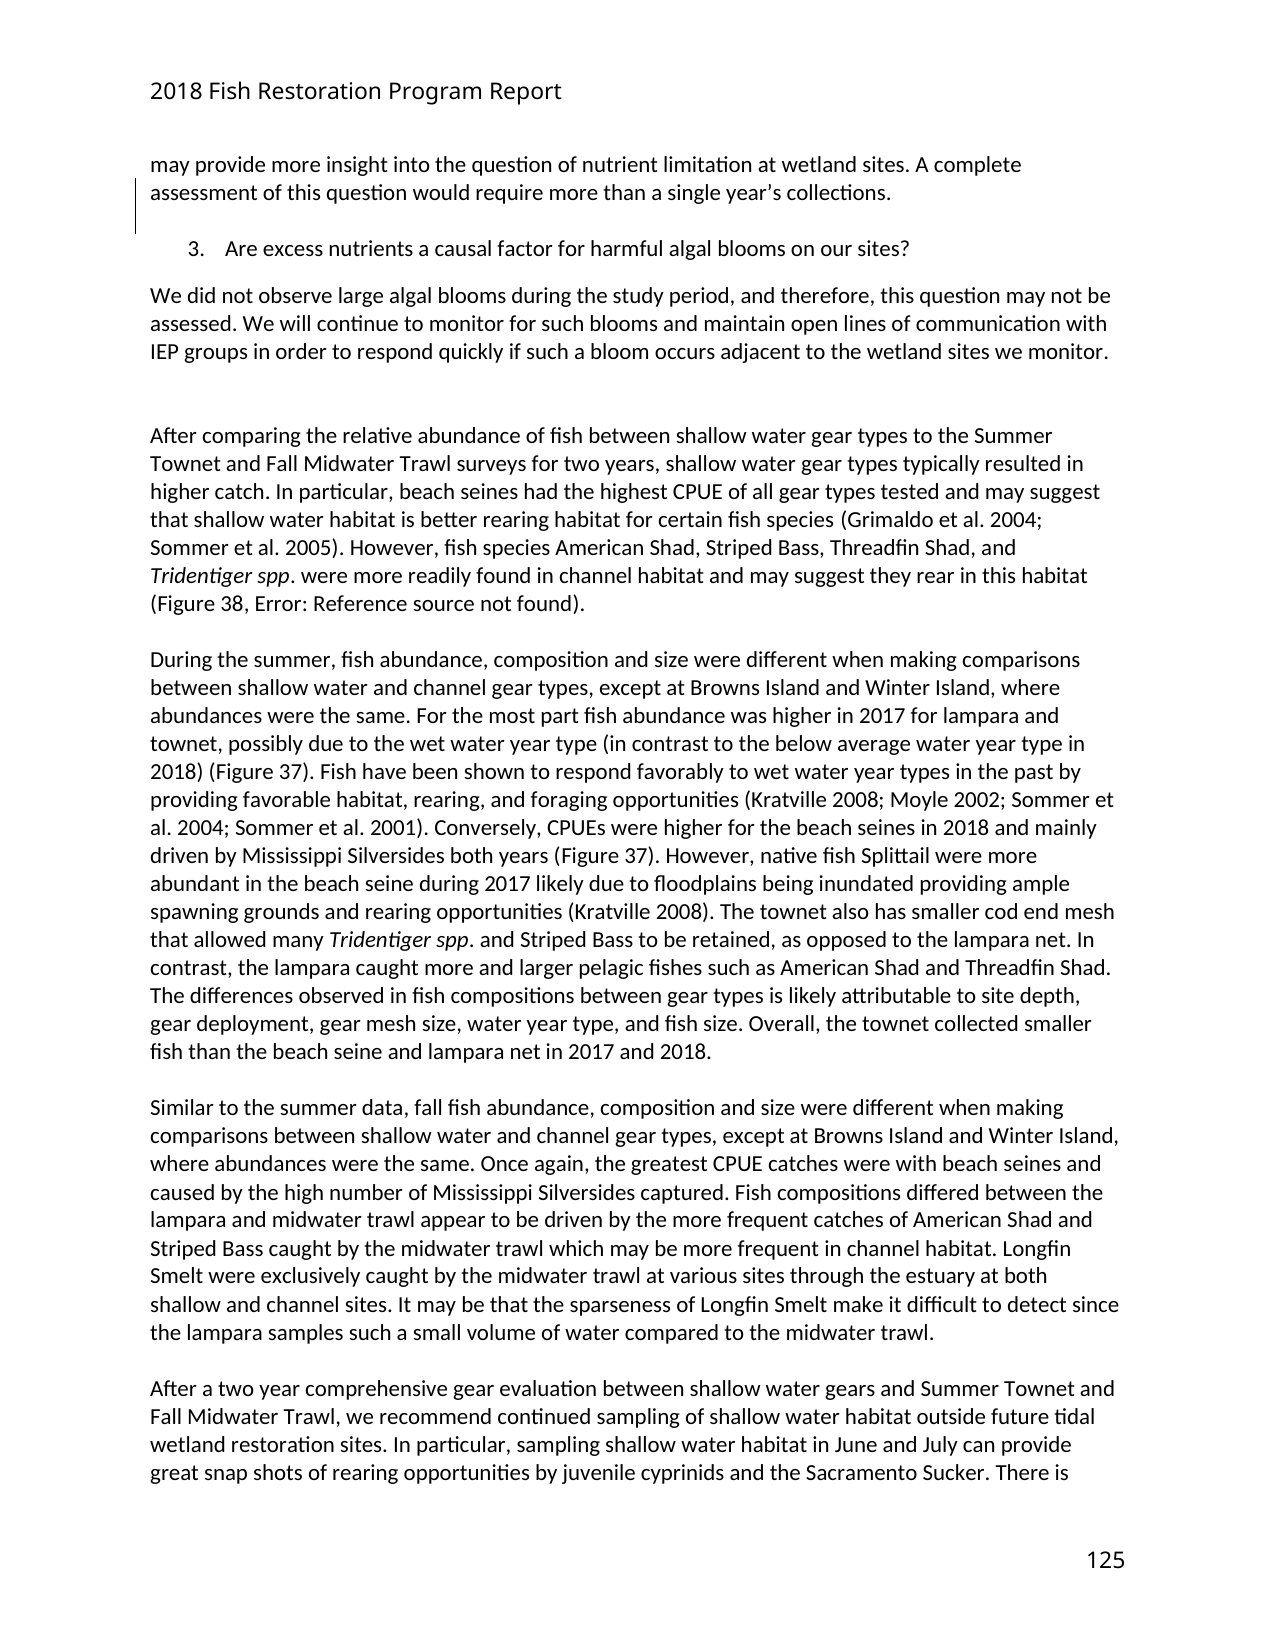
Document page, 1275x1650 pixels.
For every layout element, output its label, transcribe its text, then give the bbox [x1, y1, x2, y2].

text Similar to the summer data, fall fish abundance, composition and size were different when making comparisons between shallow water and channel gear types, except at Browns Island and Winter Island, where abundances were the same. Once again, the greatest CPUE catches were with beach seines and caused by the high number of Mississippi Silversides captured. Fish compositions differed between the lampara and midwater trawl appear to be driven by the more frequent catches of American Shad and Striped Bass caught by the midwater trawl which may be more frequent in channel habitat. Longfin Smelt were exclusively caught by the midwater trawl at various sites through the estuary at both shallow and channel sites. It may be that the sparseness of Longfin Smelt make it difficult to detect since the lampara samples such a small volume of water compared to the midwater trawl. [150, 1093, 1125, 1346]
list Are excess nutrients a causal factor for harmful algal blooms on our sites? [187, 234, 1125, 262]
text We did not observe large algal blooms during the study period, and therefore, this question may not be assessed. We will continue to monitor for such blooms and maintain open lines of communication with IEP groups in order to respond quickly if such a bloom occurs adjacent to the wetland sites we monitor. [150, 281, 1125, 365]
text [150, 150, 1125, 206]
text During the summer, fish abundance, composition and size were different when making comparisons between shallow water and channel gear types, except at Browns Island and Winter Island, where abundances were the same. For the most part fish abundance was higher in 2017 for lampara and townet, possibly due to the wet water year type (in contrast to the below average water year type in 2018) (Figure 51). Fish have been shown to respond favorably to wet water year types in the past by providing favorable habitat, rearing, and foraging opportunities (Kratville 2008; Moyle 2002; Sommer et al. 2004; Sommer et al. 2001). Conversely, CPUEs were higher for the beach seines in 2018 and mainly driven by Mississippi Silversides both years (Figure 51). However, native fish Splittail were more abundant in the beach seine during 2017 likely due to floodplains being inundated providing ample spawning grounds and rearing opportunities (Kratville 2008). The townet also has smaller cod end mesh that allowed many Tridentiger spp. and Striped Bass to be retained, as opposed to the lampara net. In contrast, the lampara caught more and larger pelagic fishes such as American Shad and Threadfin Shad. The differences observed in fish compositions between gear types is likely attributable to site depth, gear deployment, gear mesh size, water year type, and fish size. Overall, the townet collected smaller fish than the beach seine and lampara net in 2017 and 2018. [150, 645, 1125, 1066]
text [150, 1374, 1125, 1486]
